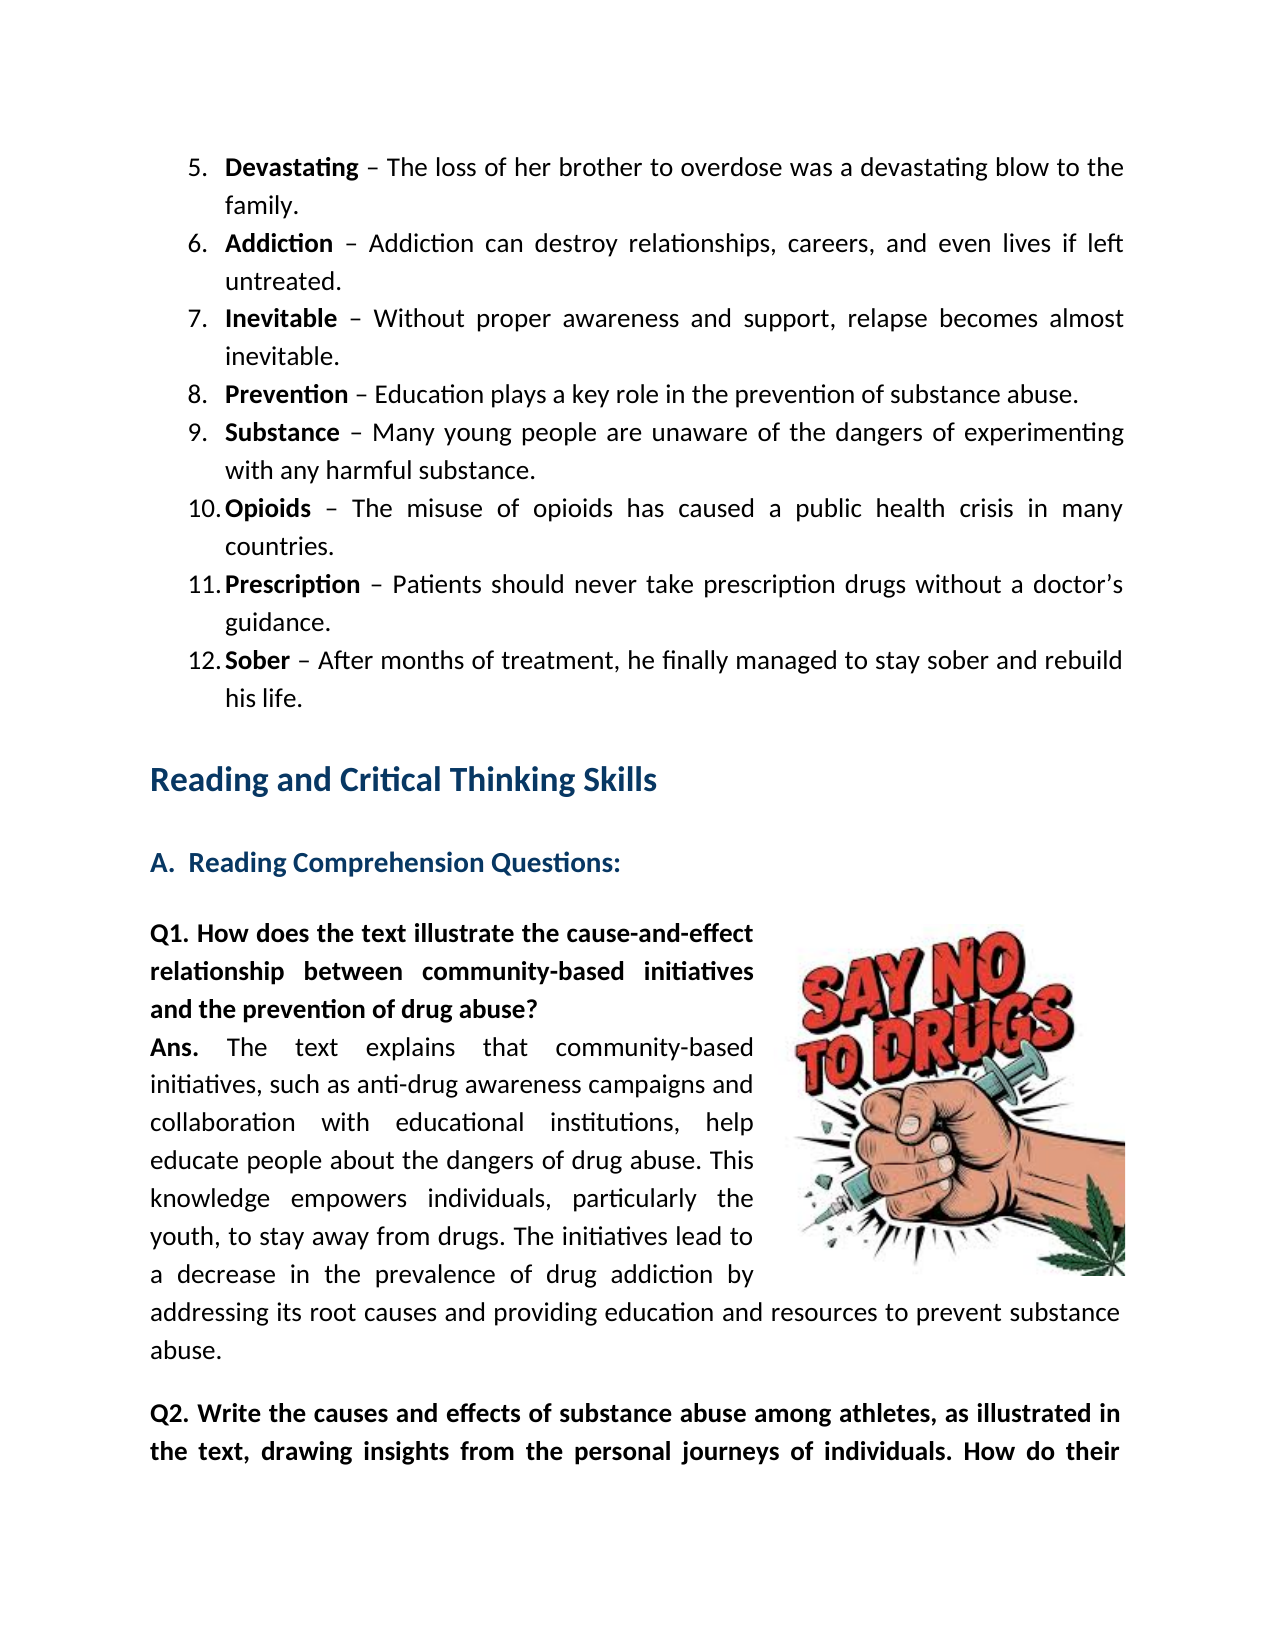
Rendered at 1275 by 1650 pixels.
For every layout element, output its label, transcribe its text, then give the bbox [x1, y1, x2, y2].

list Inevitable – Without proper awareness and support, relapse becomes almost inevitable. [187, 302, 1125, 373]
list Substance – Many young people are unaware of the dangers of experimenting with any harmful substance. [187, 415, 1125, 486]
list Devastating – The loss of her brother to overdose was a devastating blow to the family. [187, 150, 1125, 221]
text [150, 1396, 1122, 1467]
subtitle Q1. How does the text illustrate the cause-and-effect relationship between community-based initiatives and the prevention of drug abuse? [150, 916, 1028, 1025]
text A. Reading Comprehension Questions: [150, 844, 1125, 880]
list Prevention – Education plays a key role in the prevention of substance abuse. [187, 377, 1125, 411]
picture [773, 924, 1125, 1276]
text Reading and Critical Thinking Skills [150, 757, 1125, 800]
list Sober – After months of treatment, he finally managed to stay sober and rebuild his life. [187, 643, 1125, 714]
list Prescription – Patients should never take prescription drugs without a doctor’s guidance. [187, 567, 1125, 638]
text Ans. The text explains that community-based initiatives, such as anti-drug awareness campaigns and collaboration with educational institutions, help educate people about the dangers of drug abuse. This knowledge empowers individuals, particularly the youth, to stay away from drugs. The initiatives lead to a decrease in the prevalence of drug addiction by addressing its root causes and providing education and resources to prevent substance abuse. [150, 1030, 1122, 1366]
list Addiction – Addiction can destroy relationships, careers, and even lives if left untreated. [187, 226, 1125, 297]
list Opioids – The misuse of opioids has caused a public health crisis in many countries. [187, 491, 1125, 562]
